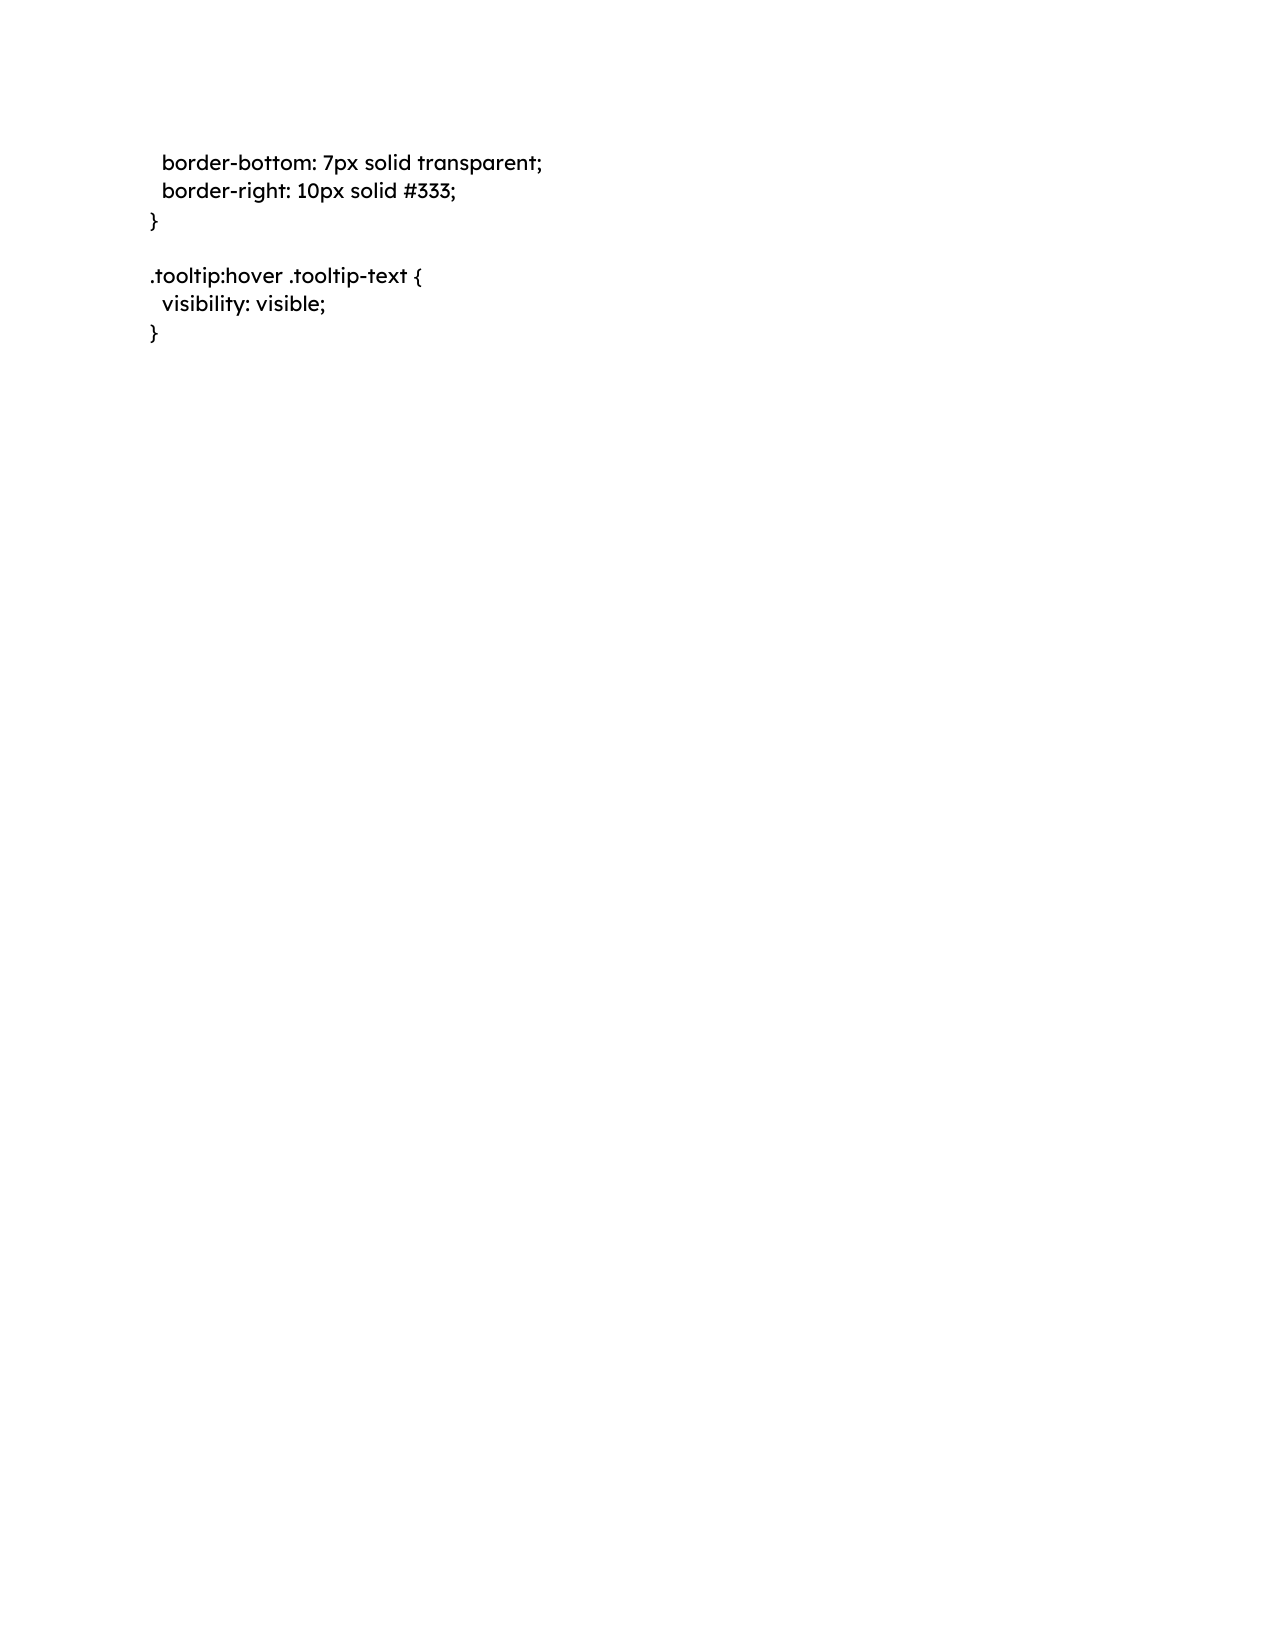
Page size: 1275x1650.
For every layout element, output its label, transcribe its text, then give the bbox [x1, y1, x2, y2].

text border-right: 10px solid #333; [150, 178, 1125, 204]
text visibility: visible; [150, 291, 1125, 317]
text } [150, 319, 1125, 345]
text } [150, 206, 1125, 232]
text border-bottom: 7px solid transparent; [150, 150, 1125, 176]
text .tooltip:hover .tooltip-text { [150, 262, 1125, 288]
